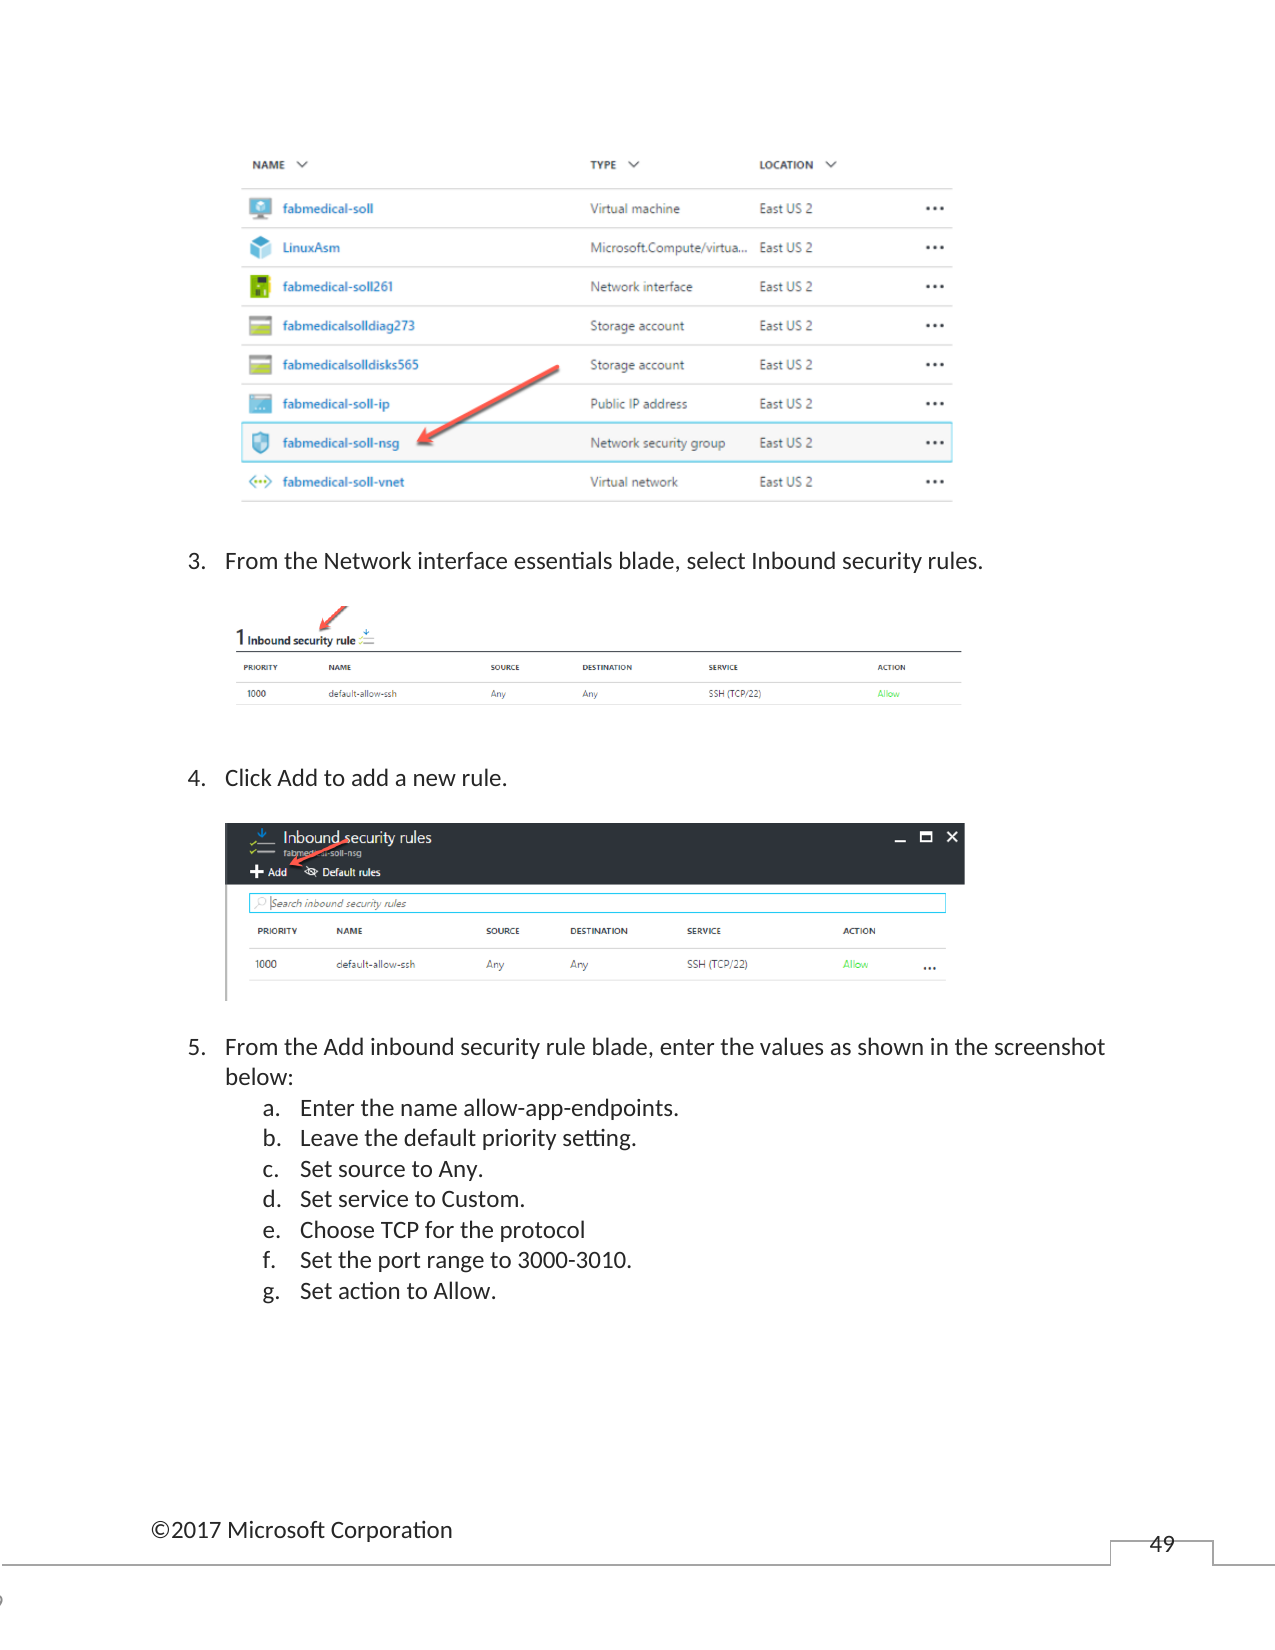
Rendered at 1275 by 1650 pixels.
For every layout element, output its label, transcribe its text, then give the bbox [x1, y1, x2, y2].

picture [225, 150, 970, 515]
list Set the port range to 3000-3010. [262, 1244, 1125, 1275]
list Set service to Custom. [262, 1183, 1125, 1214]
list Choose TCP for the protocol [262, 1214, 1125, 1244]
picture [225, 606, 970, 732]
picture [225, 823, 965, 1001]
list Set source to Any. [262, 1153, 1125, 1183]
list Click Add to add a new rule. [187, 762, 1125, 793]
list From the Network interface essentials blade, select Inbound security rules. [187, 546, 1125, 576]
list From the Add inbound security rule blade, enter the values as shown in the screenshot below: [187, 1031, 1125, 1092]
list Leave the default priority setting. [262, 1122, 1125, 1153]
list Set action to Allow. [262, 1275, 1125, 1305]
list Enter the name allow-app-endpoints. [262, 1092, 1125, 1122]
